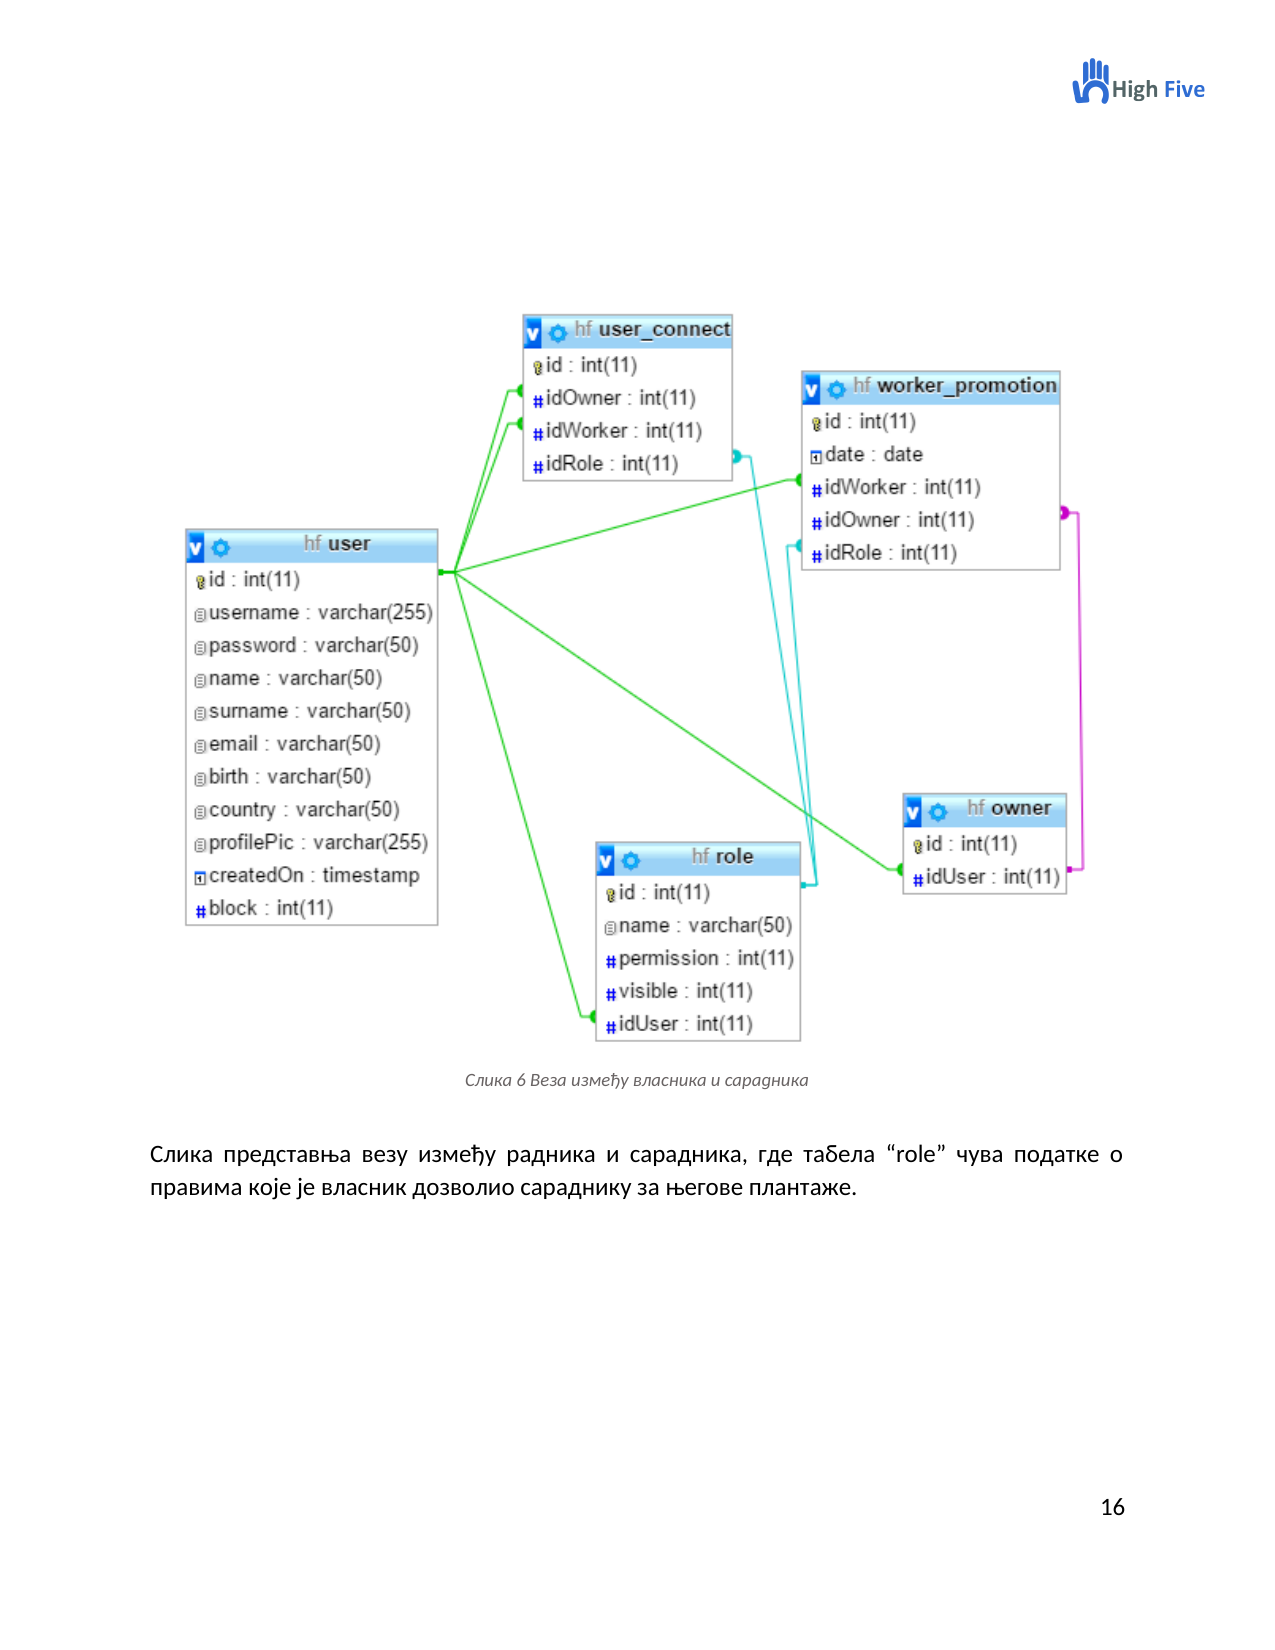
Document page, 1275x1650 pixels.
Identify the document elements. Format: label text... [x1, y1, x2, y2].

text Слика представња везу између радника и сарадника, где табела “role” чува податке о правима које је власник дозволио сараднику за његове плантаже. [150, 1138, 1125, 1201]
picture [1069, 53, 1223, 110]
picture [149, 295, 1125, 1067]
